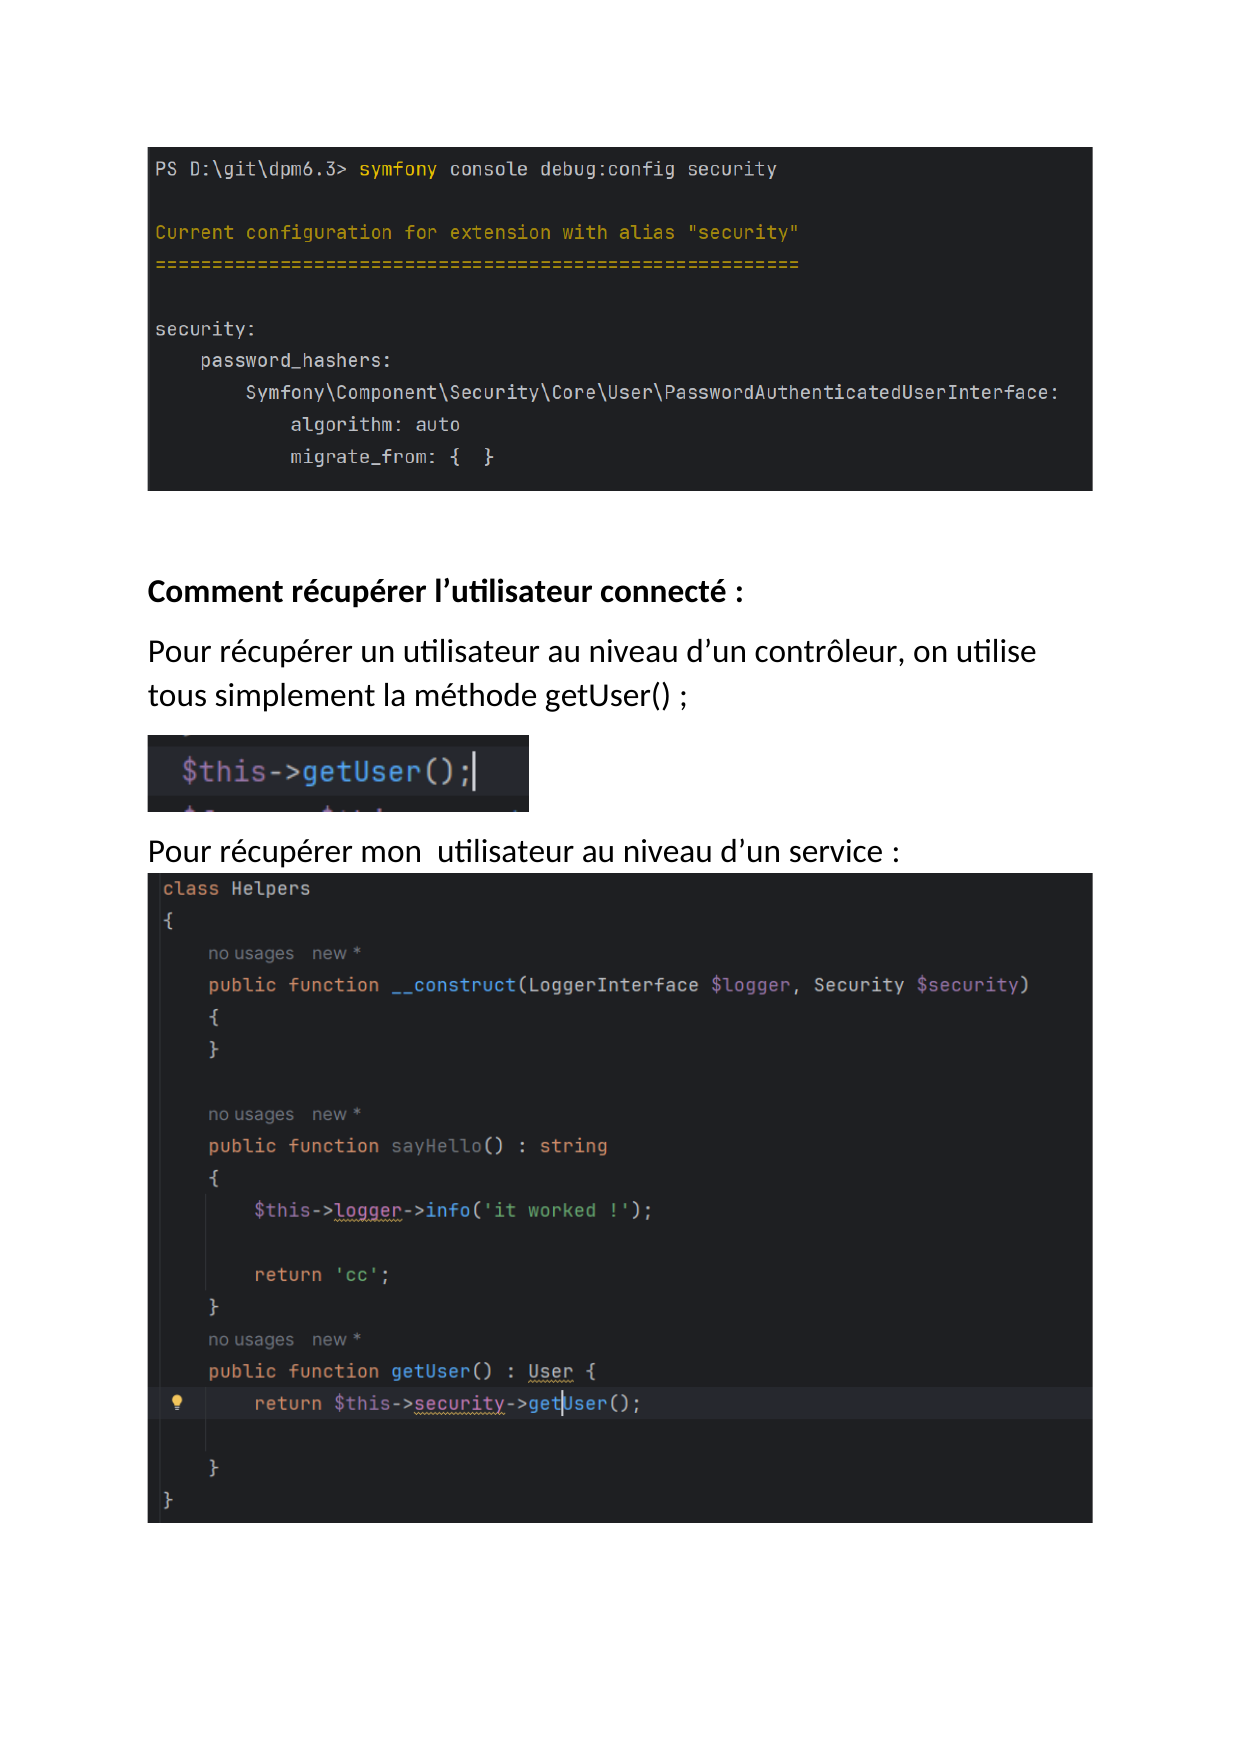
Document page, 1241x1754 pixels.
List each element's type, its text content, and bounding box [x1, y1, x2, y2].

text Pour récupérer un utilisateur au niveau d’un contrôleur, on utilise tous simplement la méthode getUser() ; [148, 630, 1093, 715]
picture [147, 147, 1093, 491]
text Pour récupérer mon utilisateur au niveau d’un service : [148, 830, 1093, 873]
picture [147, 873, 1093, 1523]
picture [147, 735, 529, 812]
text Comment récupérer l’utilisateur connecté : [148, 570, 1093, 610]
